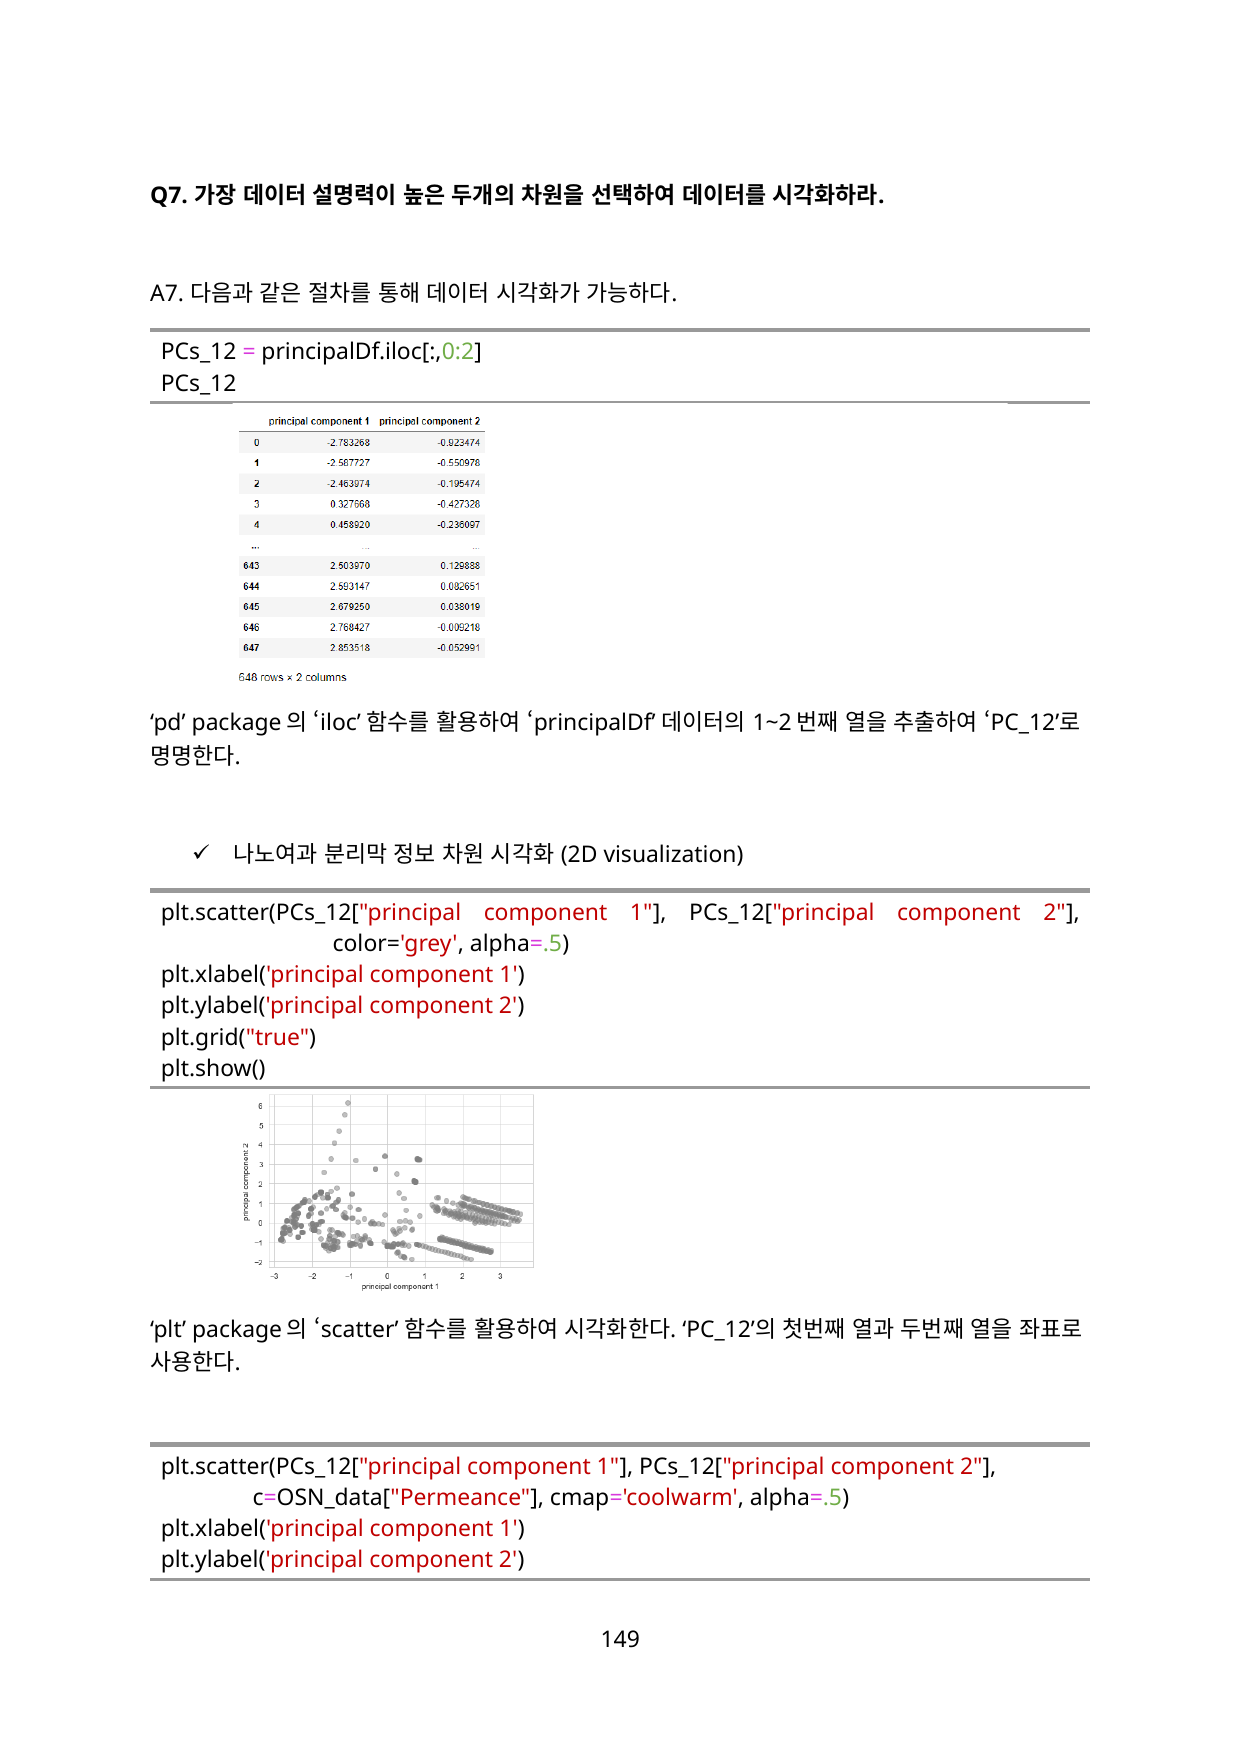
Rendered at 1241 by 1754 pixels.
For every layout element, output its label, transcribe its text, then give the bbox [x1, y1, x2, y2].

text 가장 데이터 설명력이 높은 두개의 차원을 선택하여 데이터를 시각화하라. [150, 177, 1090, 211]
picture [232, 403, 1008, 688]
table_header PCs_12 = principalDf.iloc[:,0:2] PCs_12 [150, 332, 1090, 401]
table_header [150, 1447, 1090, 1578]
list 나노여과 분리막 정보 차원 시각화 (2D visualization) [192, 836, 1090, 869]
text 다음과 같은 절차를 통해 데이터 시각화가 가능하다. [150, 275, 1090, 308]
picture [232, 1089, 1008, 1295]
text ‘plt’ package의 ‘scatter’ 함수를 활용하여 시각화한다. ‘PC_12’의 첫번째 열과 두번째 열을 좌표로 사용한다. [150, 1311, 1090, 1377]
table_header plt.scatter(PCs_12["principal component 1"], PCs_12["principal component 2"], color='grey', alpha=.5) plt.xlabel('principal component 1') plt.ylabel('principal component 2') plt.grid("true") plt.show() [150, 893, 1090, 1086]
text ‘pd’ package의 ‘iloc’ 함수를 활용하여 ‘principalDf’ 데이터의 1~2번째 열을 추출하여 ‘PC_12’로 명명한다. [150, 704, 1090, 771]
